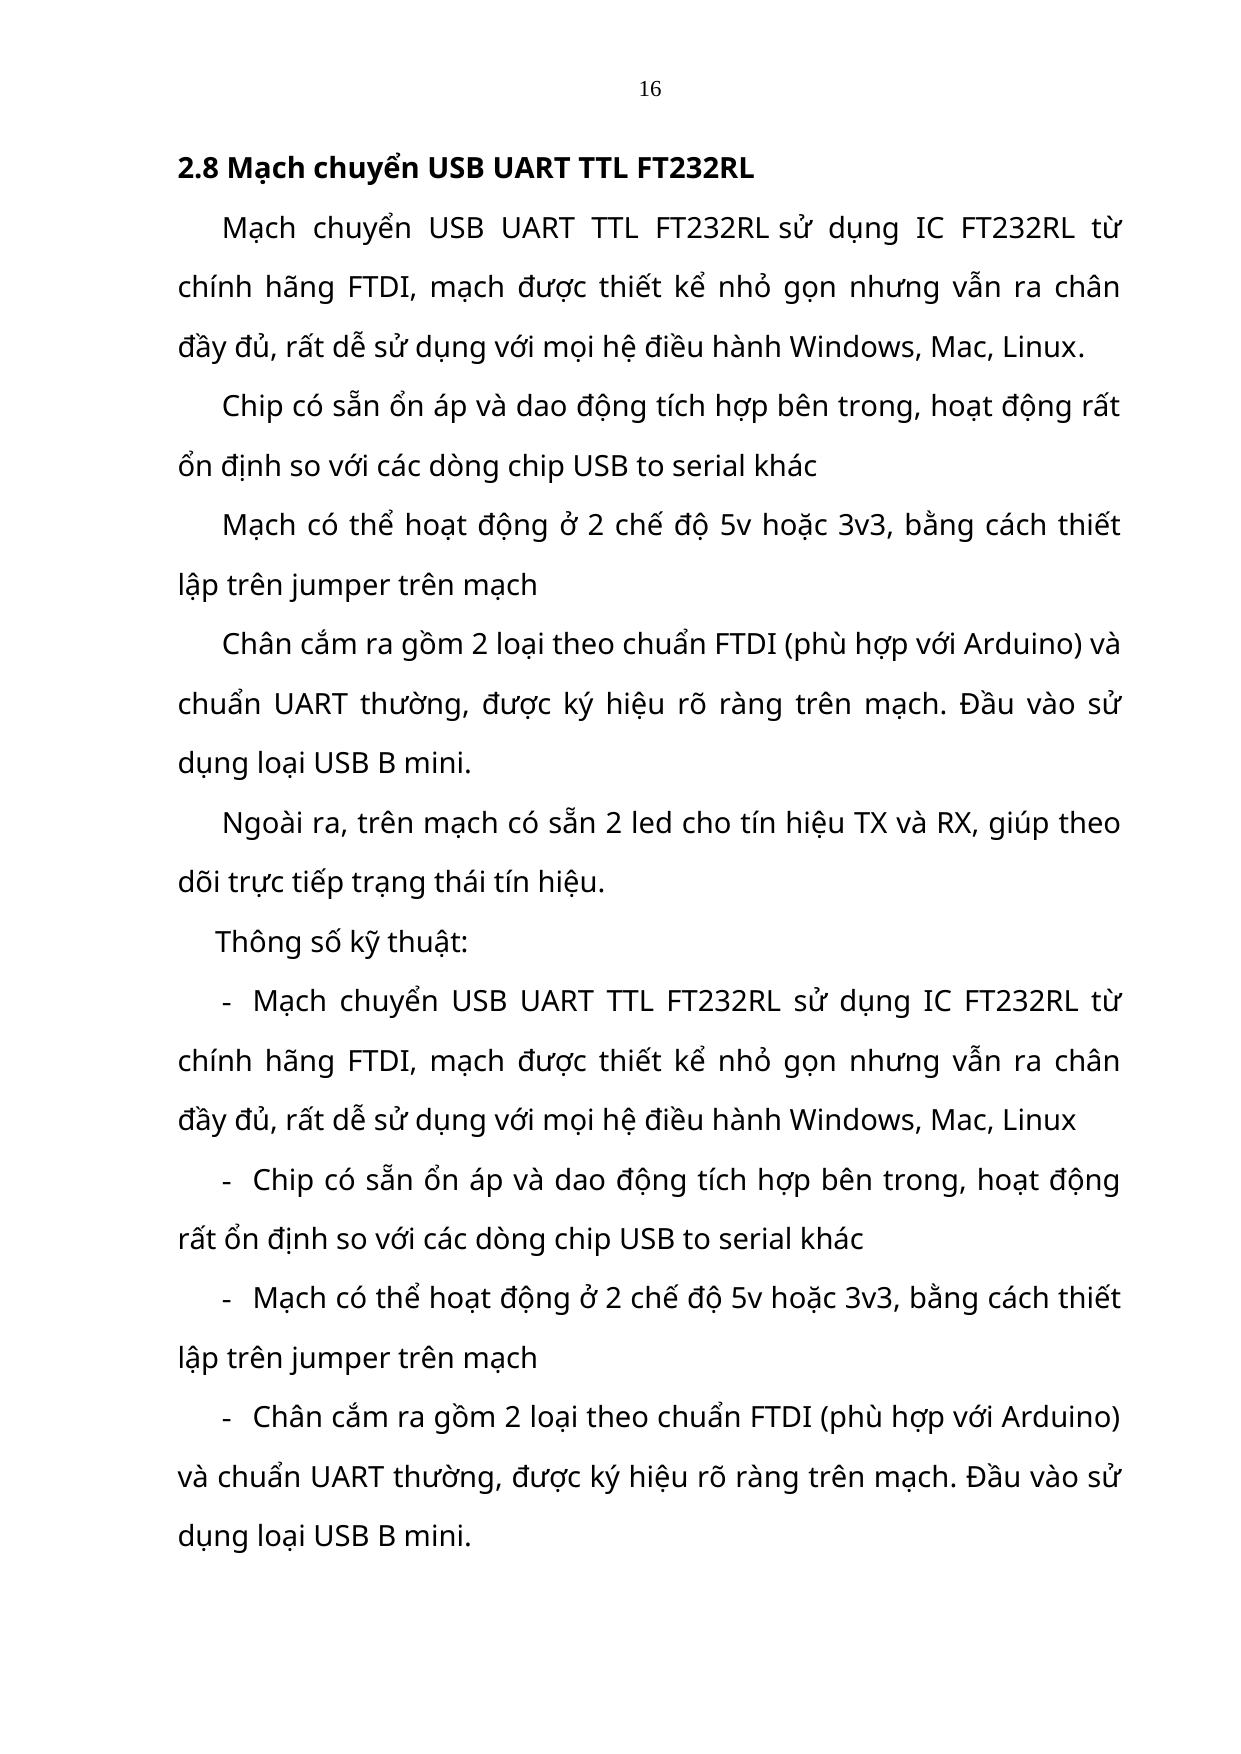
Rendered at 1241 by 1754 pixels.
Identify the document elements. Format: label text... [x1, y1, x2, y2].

text Chip có sẵn ổn áp và dao động tích hợp bên trong, hoạt động rất ổn định so với các dòng chip USB to serial khác [177, 386, 1122, 485]
text Ngoài ra, trên mạch có sẵn 2 led cho tín hiệu TX và RX, giúp theo dõi trực tiếp trạng thái tín hiệu. [177, 802, 1122, 901]
list Mạch có thể hoạt động ở 2 chế độ 5v hoặc 3v3, bằng cách thiết lập trên jumper trên mạch [177, 1278, 1122, 1377]
list Mạch chuyển USB UART TTL FT232RL sử dụng IC FT232RL từ chính hãng FTDI, mạch được thiết kể nhỏ gọn nhưng vẫn ra chân đầy đủ, rất dễ sử dụng với mọi hệ điều hành Windows, Mac, Linux [177, 980, 1122, 1139]
list Chân cắm ra gồm 2 loại theo chuẩn FTDI (phù hợp với Arduino) và chuẩn UART thường, được ký hiệu rõ ràng trên mạch. Đầu vào sử dụng loại USB B mini. [177, 1397, 1122, 1555]
text Thông số kỹ thuật: [177, 921, 1122, 961]
text Chân cắm ra gồm 2 loại theo chuẩn FTDI (phù hợp với Arduino) và chuẩn UART thường, được ký hiệu rõ ràng trên mạch. Đầu vào sử dụng loại USB B mini. [177, 623, 1122, 782]
text Mạch có thể hoạt động ở 2 chế độ 5v hoặc 3v3, bằng cách thiết lập trên jumper trên mạch [177, 504, 1122, 604]
text Mạch chuyển USB UART TTL FT232RL sử dụng IC FT232RL từ chính hãng FTDI, mạch được thiết kể nhỏ gọn nhưng vẫn ra chân đầy đủ, rất dễ sử dụng với mọi hệ điều hành Windows, Mac, Linux. [177, 207, 1122, 366]
subtitle 2.8 Mạch chuyển USB UART TTL FT232RL [177, 148, 1122, 187]
list Chip có sẵn ổn áp và dao động tích hợp bên trong, hoạt động rất ổn định so với các dòng chip USB to serial khác [177, 1159, 1122, 1258]
